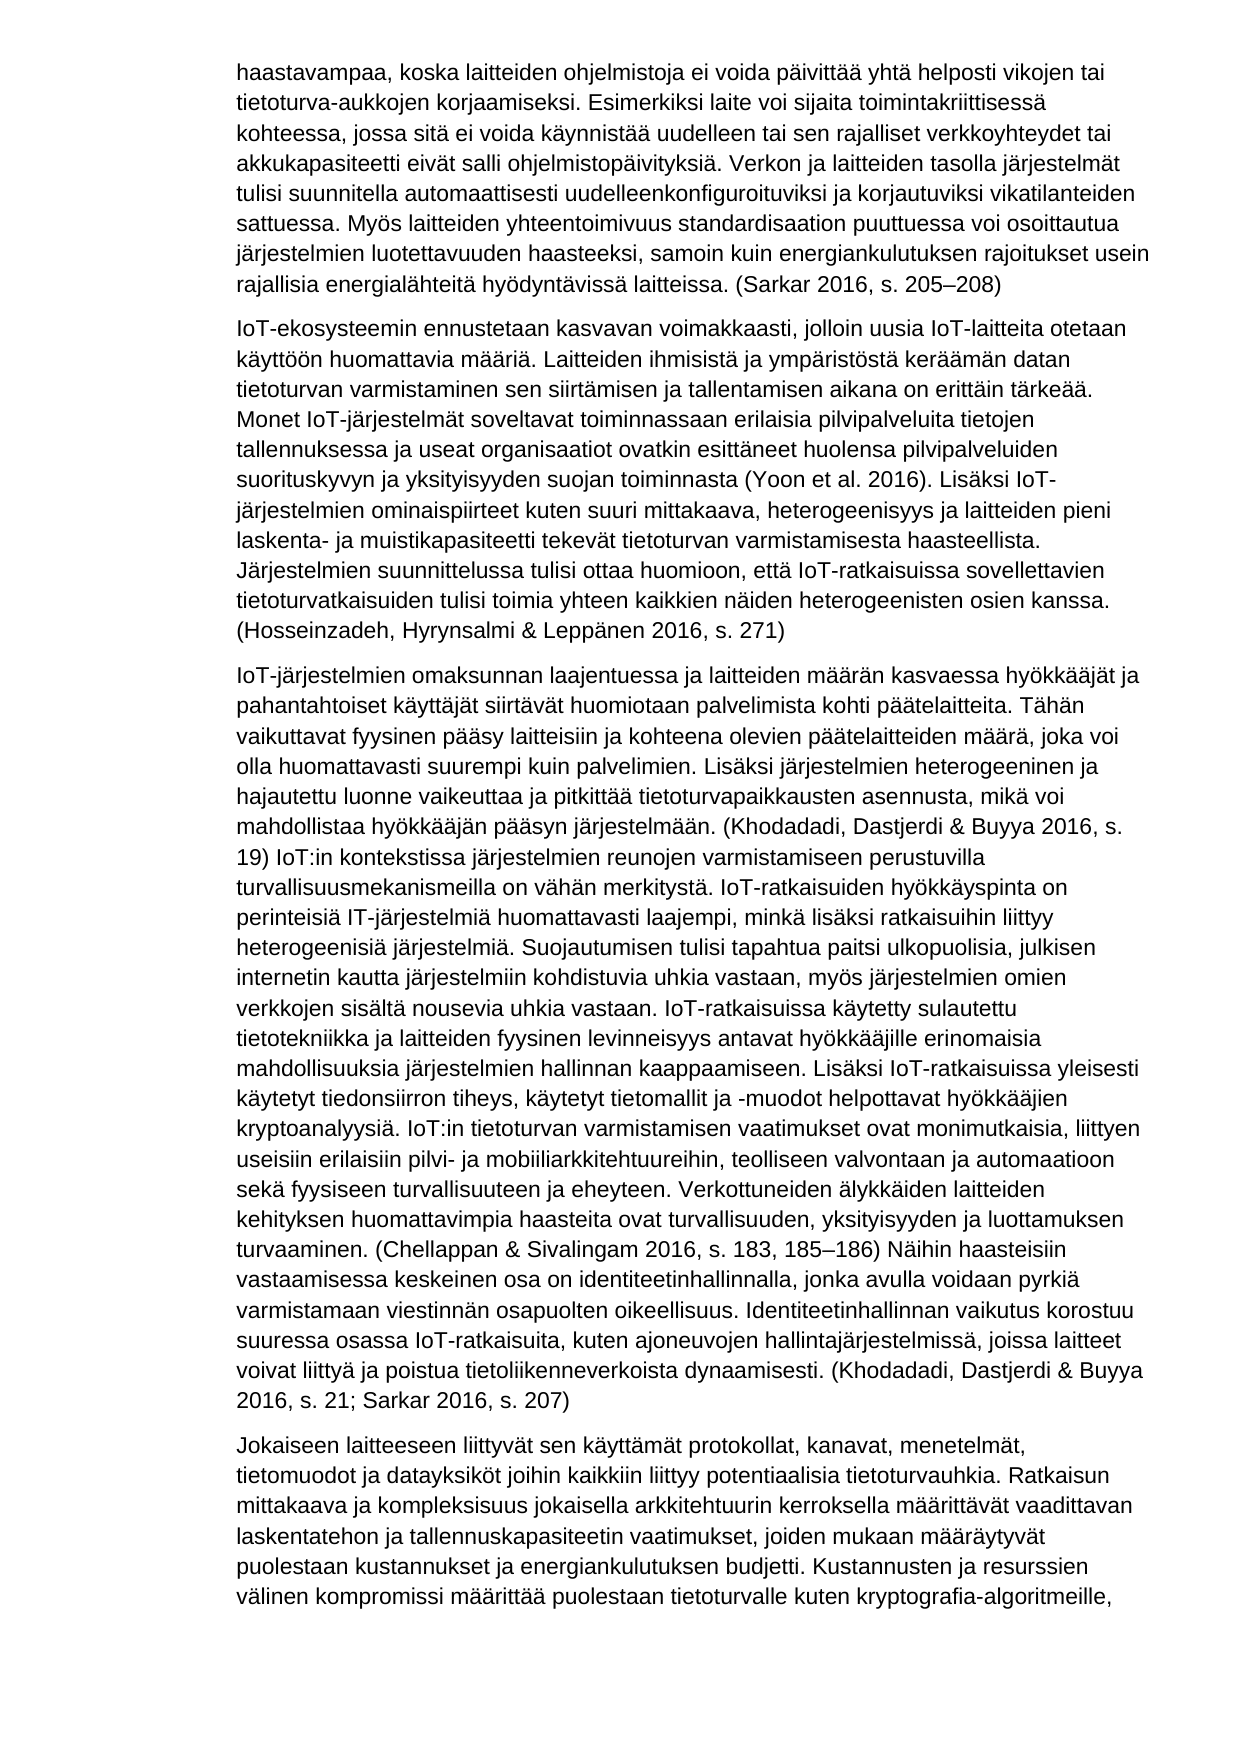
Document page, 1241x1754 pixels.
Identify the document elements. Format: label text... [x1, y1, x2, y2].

text IoT-ekosysteemin ennustetaan kasvavan voimakkaasti, jolloin uusia IoT-laitteita otetaan käyttöön huomattavia määriä. Laitteiden ihmisistä ja ympäristöstä keräämän datan tietoturvan varmistaminen sen siirtämisen ja tallentamisen aikana on erittäin tärkeää. Monet IoT-järjestelmät soveltavat toiminnassaan erilaisia pilvipalveluita tietojen tallennuksessa ja useat organisaatiot ovatkin esittäneet huolensa pilvipalveluiden suorituskyvyn ja yksityisyyden suojan toiminnasta (Yoon et al. 2016). Lisäksi IoT-järjestelmien ominaispiirteet kuten suuri mittakaava, heterogeenisyys ja laitteiden pieni laskenta- ja muistikapasiteetti tekevät tietoturvan varmistamisesta haasteellista. Järjestelmien suunnittelussa tulisi ottaa huomioon, että IoT-ratkaisuissa sovellettavien tietoturvatkaisuiden tulisi toimia yhteen kaikkien näiden heterogeenisten osien kanssa. (Hosseinzadeh, Hyrynsalmi & Leppänen 2016, s. 271) [236, 315, 1152, 644]
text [236, 59, 1152, 297]
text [236, 1432, 1152, 1609]
text IoT-järjestelmien omaksunnan laajentuessa ja laitteiden määrän kasvaessa hyökkääjät ja pahantahtoiset käyttäjät siirtävät huomiotaan palvelimista kohti päätelaitteita. Tähän vaikuttavat fyysinen pääsy laitteisiin ja kohteena olevien päätelaitteiden määrä, joka voi olla huomattavasti suurempi kuin palvelimien. Lisäksi järjestelmien heterogeeninen ja hajautettu luonne vaikeuttaa ja pitkittää tietoturvapaikkausten asennusta, mikä voi mahdollistaa hyökkääjän pääsyn järjestelmään. (Khodadadi, Dastjerdi & Buyya 2016, s. 19) IoT:in kontekstissa järjestelmien reunojen varmistamiseen perustuvilla turvallisuusmekanismeilla on vähän merkitystä. IoT-ratkaisuiden hyökkäyspinta on perinteisiä IT-järjestelmiä huomattavasti laajempi, minkä lisäksi ratkaisuihin liittyy heterogeenisiä järjestelmiä. Suojautumisen tulisi tapahtua paitsi ulkopuolisia, julkisen internetin kautta järjestelmiin kohdistuvia uhkia vastaan, myös järjestelmien omien verkkojen sisältä nousevia uhkia vastaan. IoT-ratkaisuissa käytetty sulautettu tietotekniikka ja laitteiden fyysinen levinneisyys antavat hyökkääjille erinomaisia mahdollisuuksia järjestelmien hallinnan kaappaamiseen. Lisäksi IoT-ratkaisuissa yleisesti käytetyt tiedonsiirron tiheys, käytetyt tietomallit ja -muodot helpottavat hyökkääjien kryptoanalyysiä. IoT:in tietoturvan varmistamisen vaatimukset ovat monimutkaisia, liittyen useisiin erilaisiin pilvi- ja mobiiliarkkitehtuureihin, teolliseen valvontaan ja automaatioon sekä fyysiseen turvallisuuteen ja eheyteen. Verkottuneiden älykkäiden laitteiden kehityksen huomattavimpia haasteita ovat turvallisuuden, yksityisyyden ja luottamuksen turvaaminen. (Chellappan & Sivalingam 2016, s. 183, 185–186) Näihin haasteisiin vastaamisessa keskeinen osa on identiteetinhallinnalla, jonka avulla voidaan pyrkiä varmistamaan viestinnän osapuolten oikeellisuus. Identiteetinhallinnan vaikutus korostuu suuressa osassa IoT-ratkaisuita, kuten ajoneuvojen hallintajärjestelmissä, joissa laitteet voivat liittyä ja poistua tietoliikenneverkoista dynaamisesti. (Khodadadi, Dastjerdi & Buyya 2016, s. 21; Sarkar 2016, s. 207) [236, 662, 1152, 1413]
